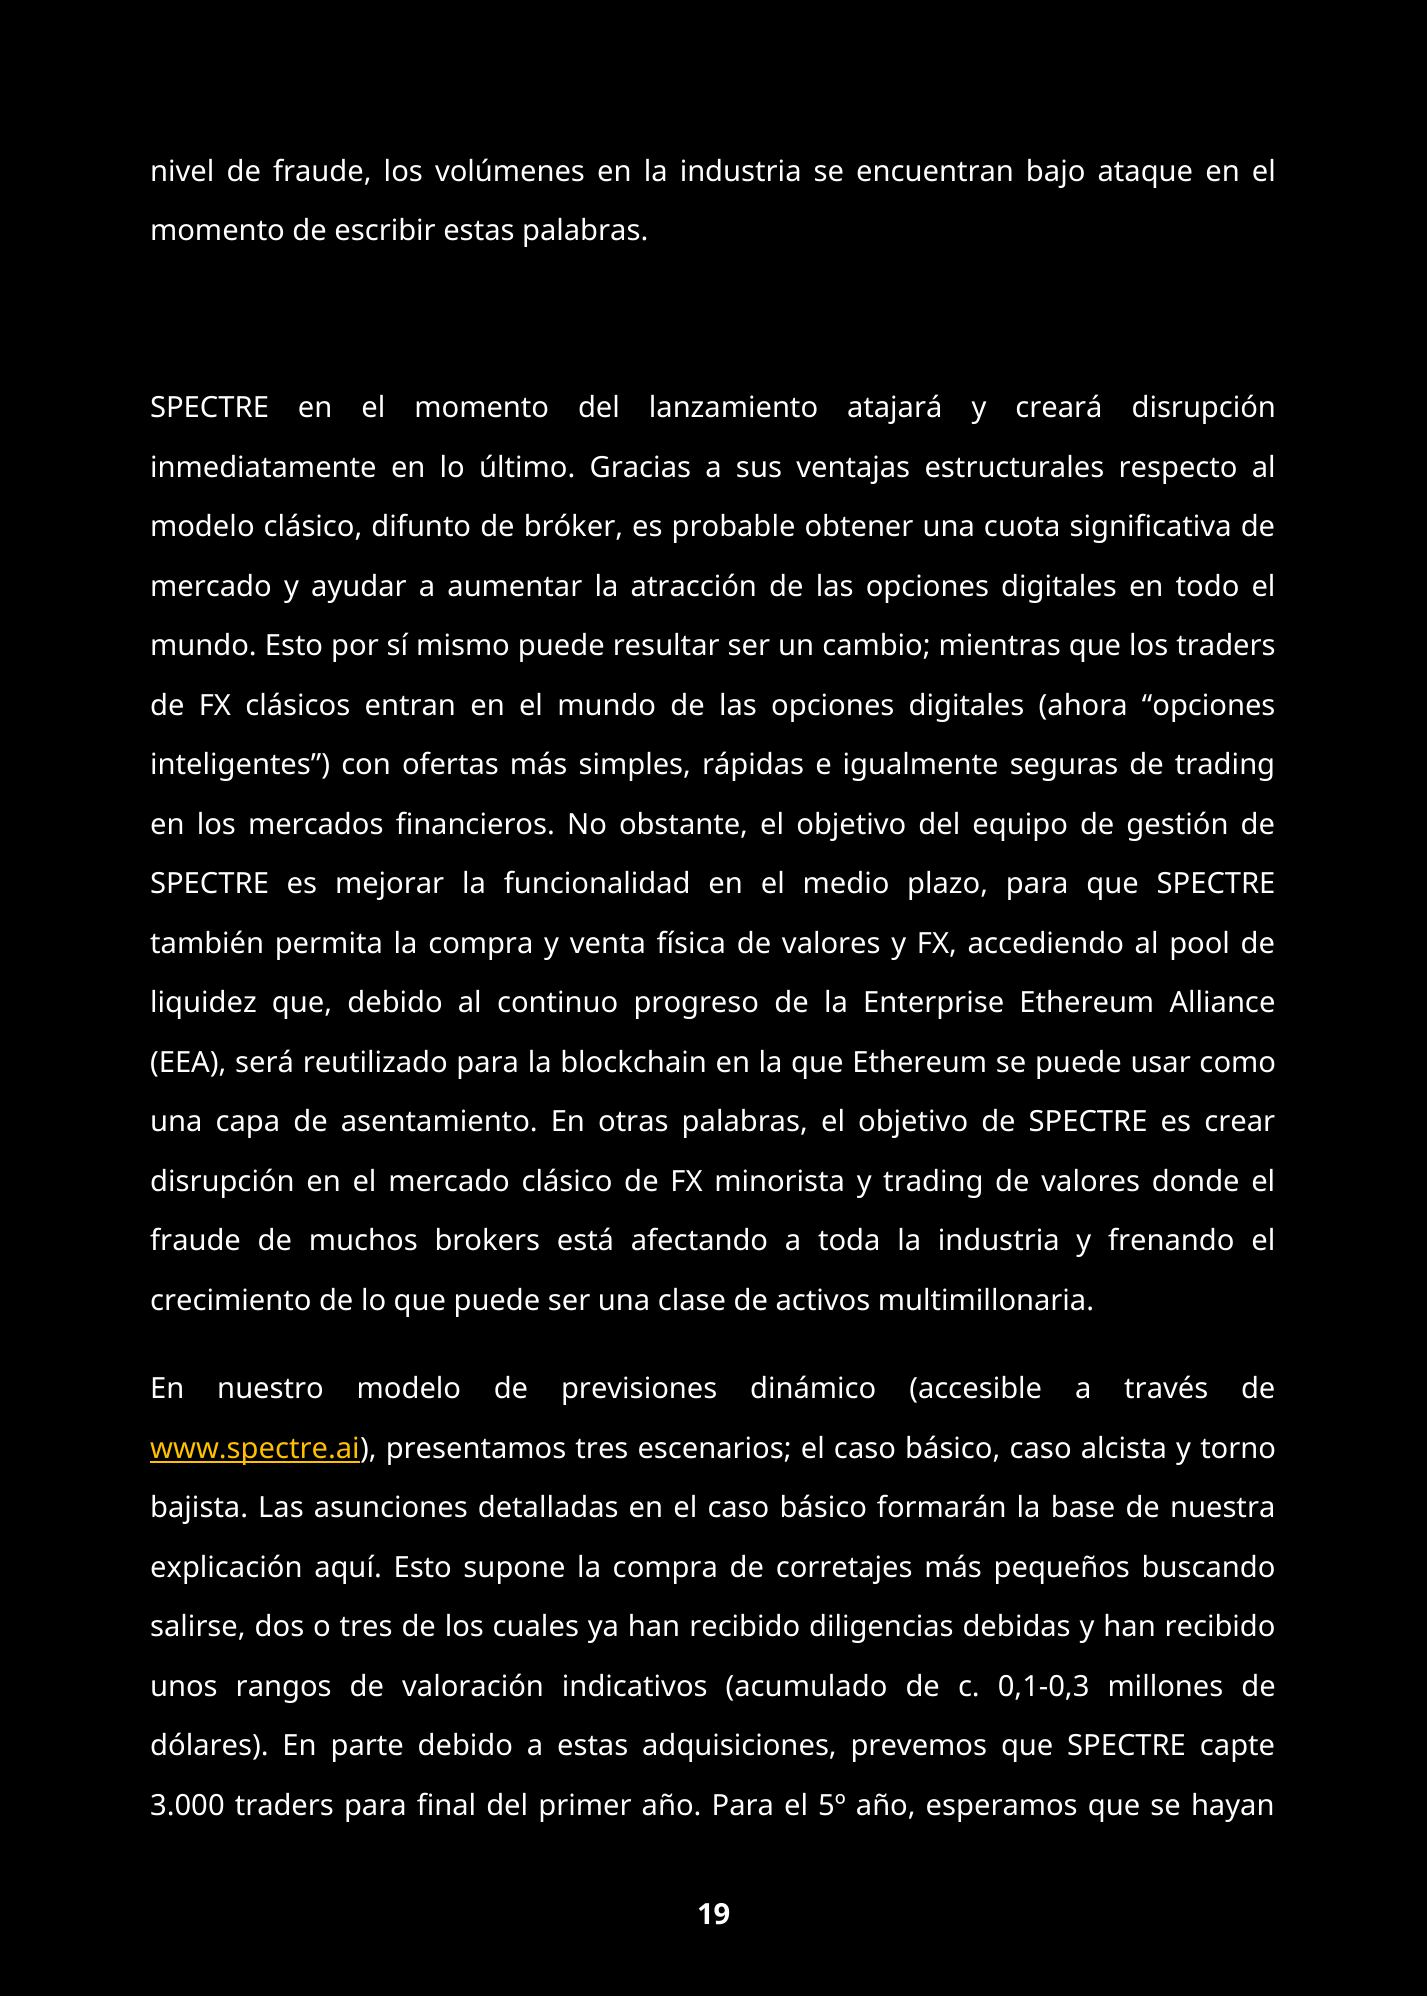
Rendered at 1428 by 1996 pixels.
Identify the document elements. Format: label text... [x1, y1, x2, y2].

text SPECTRE en el momento del lanzamiento atajará y creará disrupción inmediatamente en lo último. Gracias a sus ventajas estructurales respecto al modelo clásico, difunto de bróker, es probable obtener una cuota significativa de mercado y ayudar a aumentar la atracción de las opciones digitales en todo el mundo. Esto por sí mismo puede resultar ser un cambio; mientras que los traders de FX clásicos entran en el mundo de las opciones digitales (ahora “opciones inteligentes”) con ofertas más simples, rápidas e igualmente seguras de trading en los mercados financieros. No obstante, el objetivo del equipo de gestión de SPECTRE es mejorar la funcionalidad en el medio plazo, para que SPECTRE también permita la compra y venta física de valores y FX, accediendo al pool de liquidez que, debido al continuo progreso de la Enterprise Ethereum Alliance (EEA), será reutilizado para la blockchain en la que Ethereum se puede usar como una capa de asentamiento. En otras palabras, el objetivo de SPECTRE es crear disrupción en el mercado clásico de FX minorista y trading de valores donde el fraude de muchos brokers está afectando a toda la industria y frenando el crecimiento de lo que puede ser una clase de activos multimillonaria. [150, 387, 1277, 1319]
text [150, 1368, 1277, 1824]
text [150, 150, 1277, 249]
